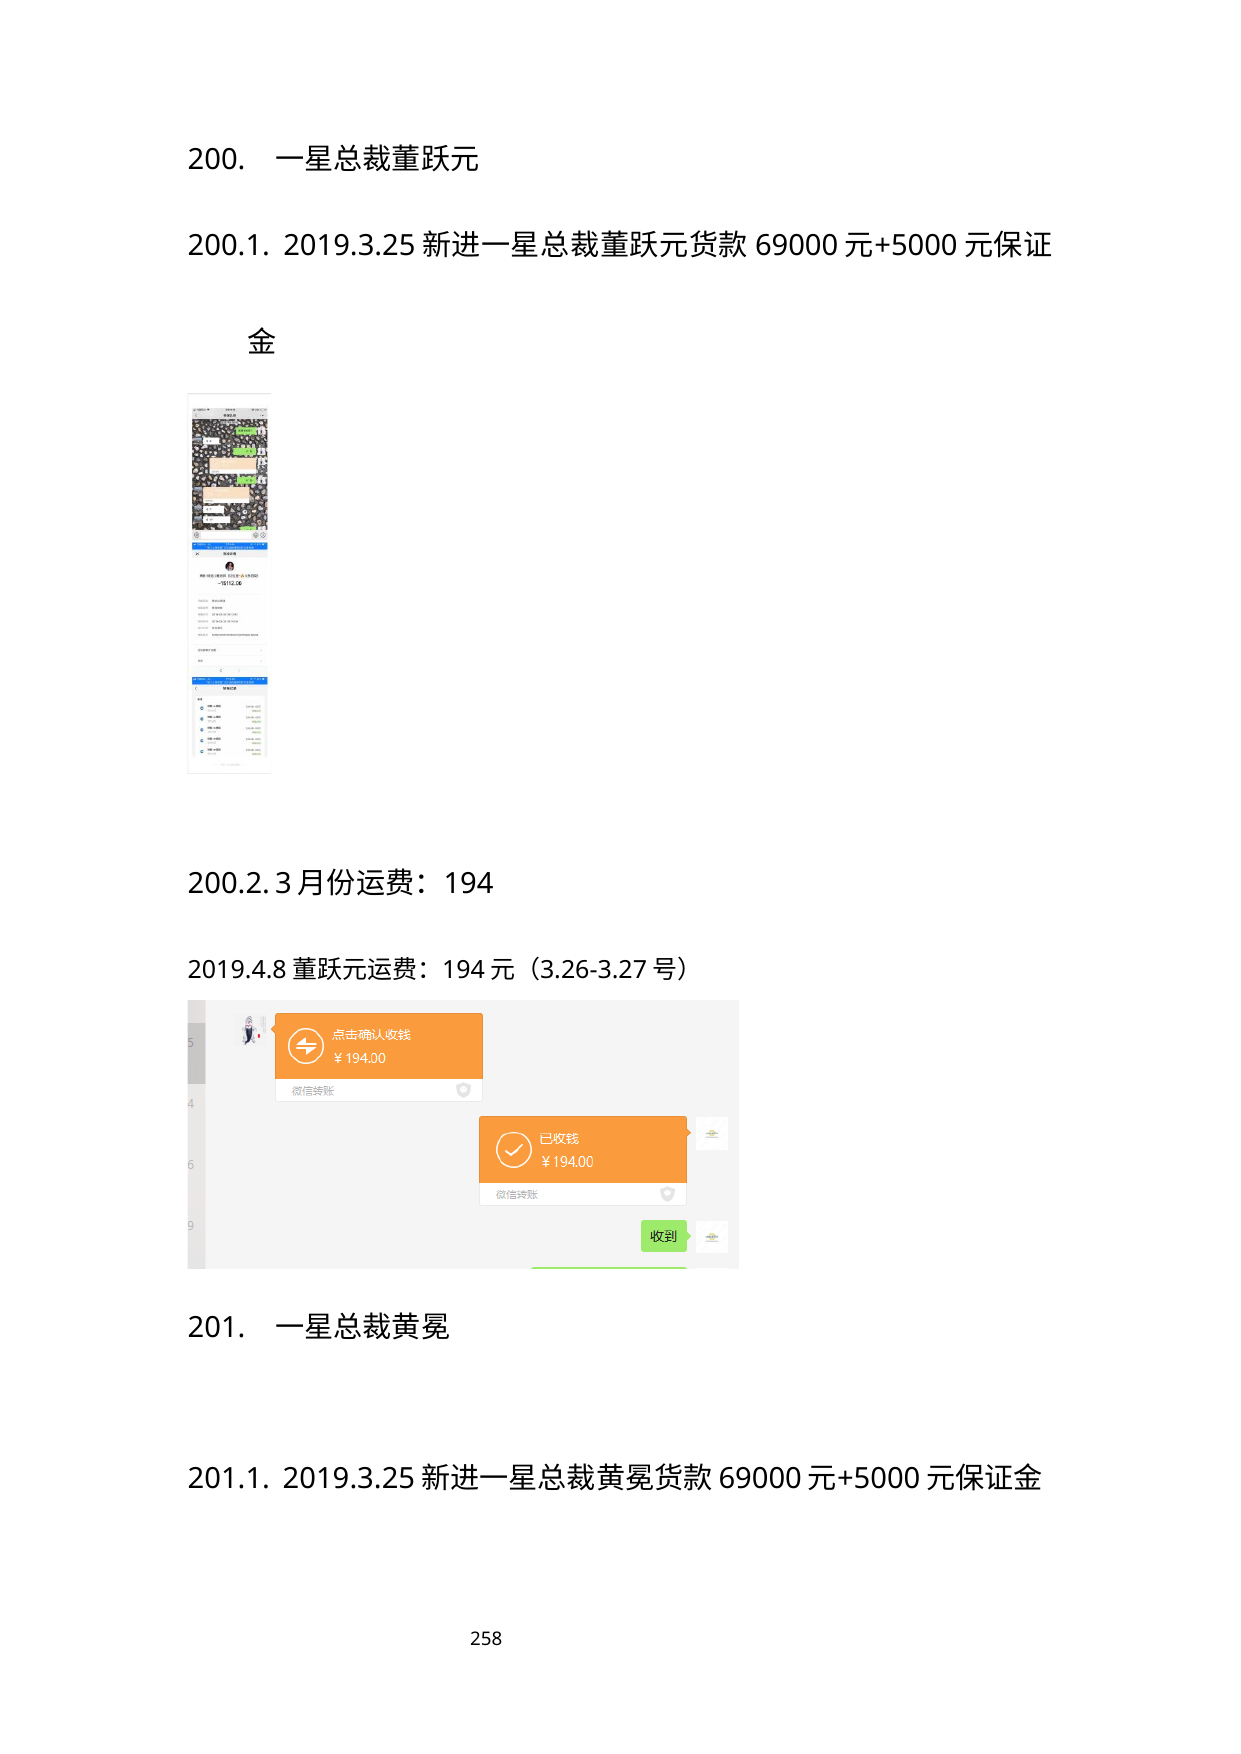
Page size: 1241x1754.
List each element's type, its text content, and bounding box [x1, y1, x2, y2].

subtitle 3月份运费：194 [187, 849, 1053, 914]
subtitle 2019.3.25新进一星总裁董跃元货款69000元+5000元保证金 [187, 210, 1053, 373]
subtitle 2019.3.25新进一星总裁黄冕货款69000元+5000元保证金 [187, 1444, 1053, 1509]
picture [187, 1000, 739, 1269]
subtitle 一星总裁董跃元 [187, 124, 1053, 189]
picture [187, 393, 272, 774]
subtitle 一星总裁黄冕 [187, 1292, 1053, 1357]
text 2019.4.8董跃元运费：194元（3.26-3.27号） [187, 935, 1053, 1000]
